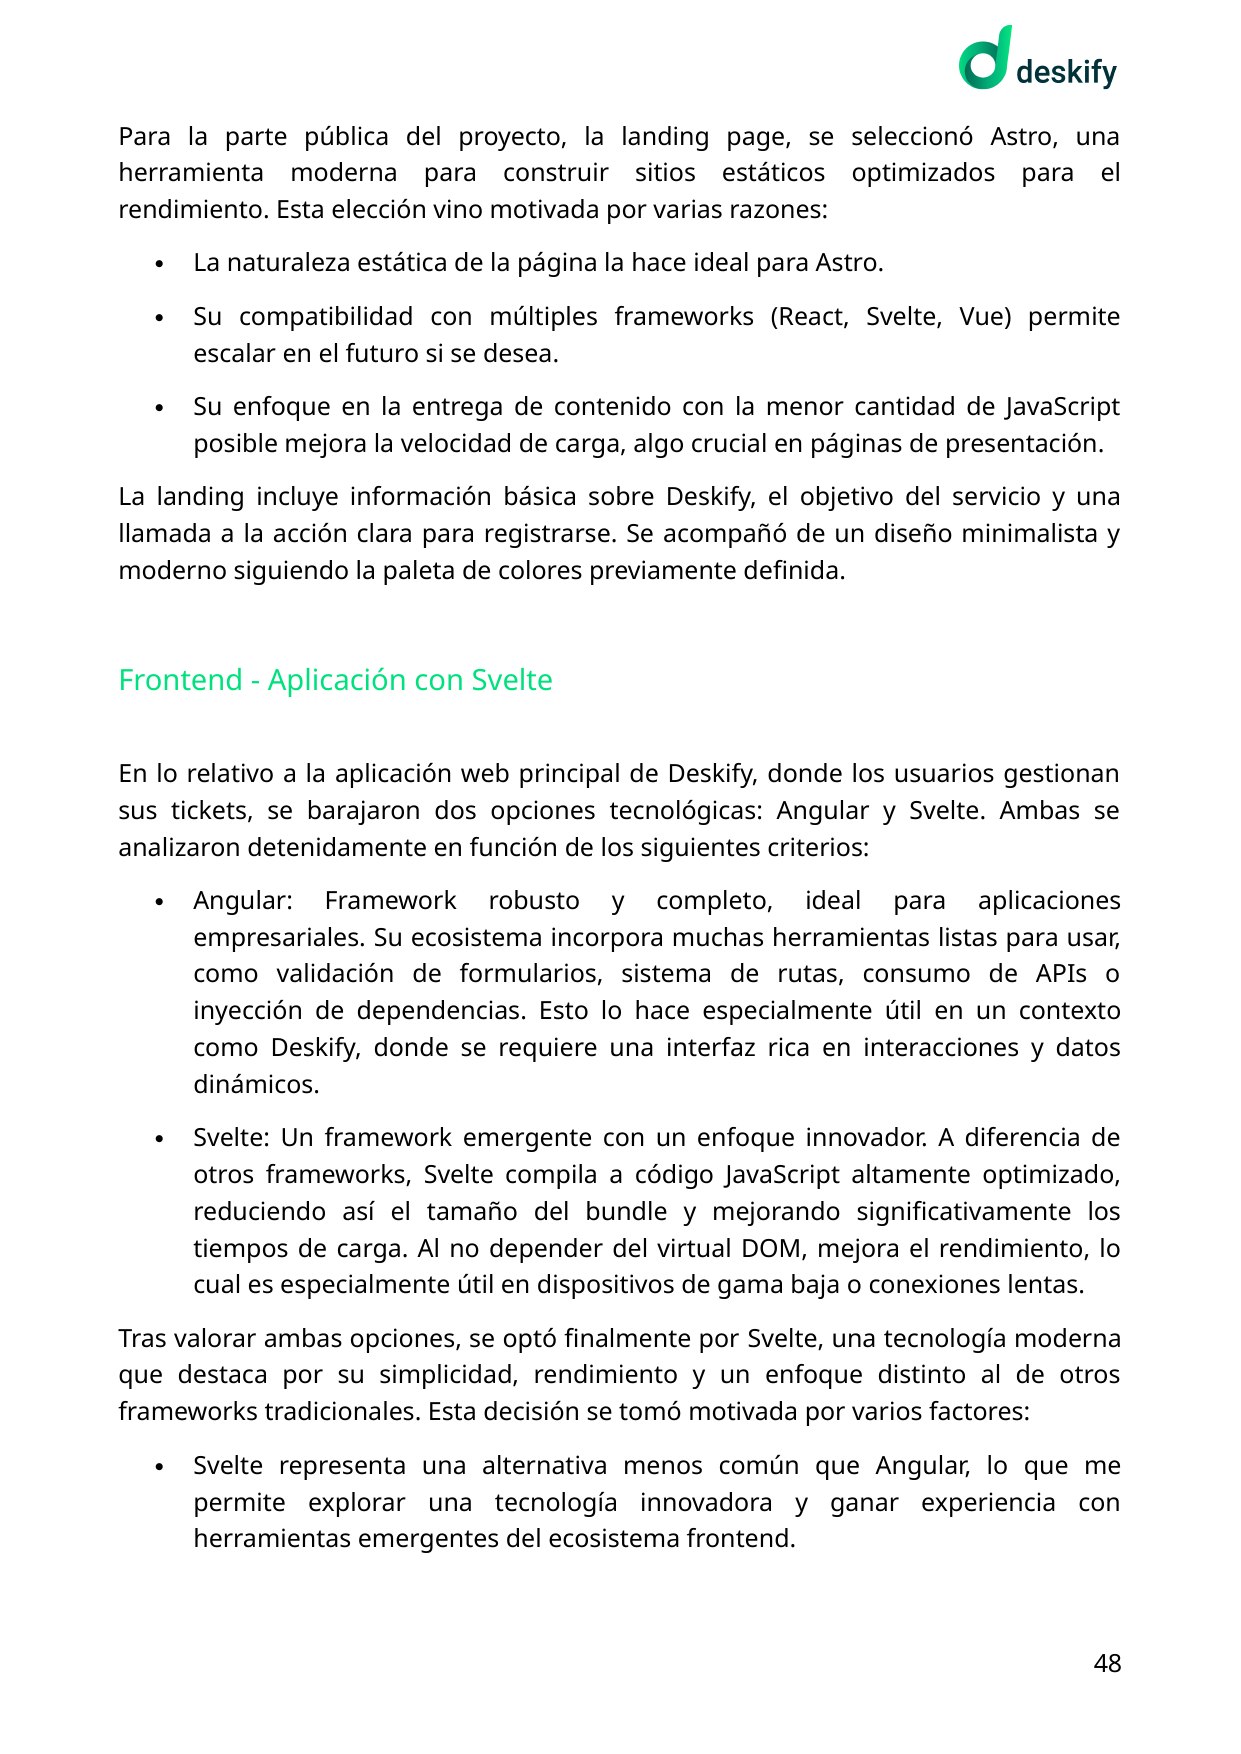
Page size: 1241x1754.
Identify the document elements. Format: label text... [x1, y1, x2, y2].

list Svelte: Un framework emergente con un enfoque innovador. A diferencia de otros frameworks, Svelte compila a código JavaScript altamente optimizado, reduciendo así el tamaño del bundle y mejorando significativamente los tiempos de carga. Al no depender del virtual DOM, mejora el rendimiento, lo cual es especialmente útil en dispositivos de gama baja o conexiones lentas. [156, 1120, 1122, 1301]
picture [953, 22, 1127, 92]
text Para la parte pública del proyecto, la landing page, se seleccionó Astro, una herramienta moderna para construir sitios estáticos optimizados para el rendimiento. Esta elección vino motivada por varias razones: [118, 118, 1122, 226]
list Angular: Framework robusto y completo, ideal para aplicaciones empresariales. Su ecosistema incorpora muchas herramientas listas para usar, como validación de formularios, sistema de rutas, consumo de APIs o inyección de dependencias. Esto lo hace especialmente útil en un contexto como Deskify, donde se requiere una interfaz rica en interacciones y datos dinámicos. [156, 883, 1122, 1101]
list La naturaleza estática de la página la hace ideal para Astro. [156, 245, 1122, 279]
list Svelte representa una alternativa menos común que Angular, lo que me permite explorar una tecnología innovadora y ganar experiencia con herramientas emergentes del ecosistema frontend. [156, 1447, 1122, 1555]
text Tras valorar ambas opciones, se optó finalmente por Svelte, una tecnología moderna que destaca por su simplicidad, rendimiento y un enfoque distinto al de otros frameworks tradicionales. Esta decisión se tomó motivada por varios factores: [118, 1320, 1122, 1428]
text En lo relativo a la aplicación web principal de Deskify, donde los usuarios gestionan sus tickets, se barajaron dos opciones tecnológicas: Angular y Svelte. Ambas se analizaron detenidamente en función de los siguientes criterios: [118, 756, 1122, 863]
text La landing incluye información básica sobre Deskify, el objetivo del servicio y una llamada a la acción clara para registrarse. Se acompañó de un diseño minimalista y moderno siguiendo la paleta de colores previamente definida. [118, 479, 1122, 587]
list Su compatibilidad con múltiples frameworks (React, Svelte, Vue) permite escalar en el futuro si se desea. [156, 298, 1122, 369]
subtitle Frontend - Aplicación con Svelte [118, 659, 1122, 699]
list Su enfoque en la entrega de contenido con la menor cantidad de JavaScript posible mejora la velocidad de carga, algo crucial en páginas de presentación. [156, 389, 1122, 459]
